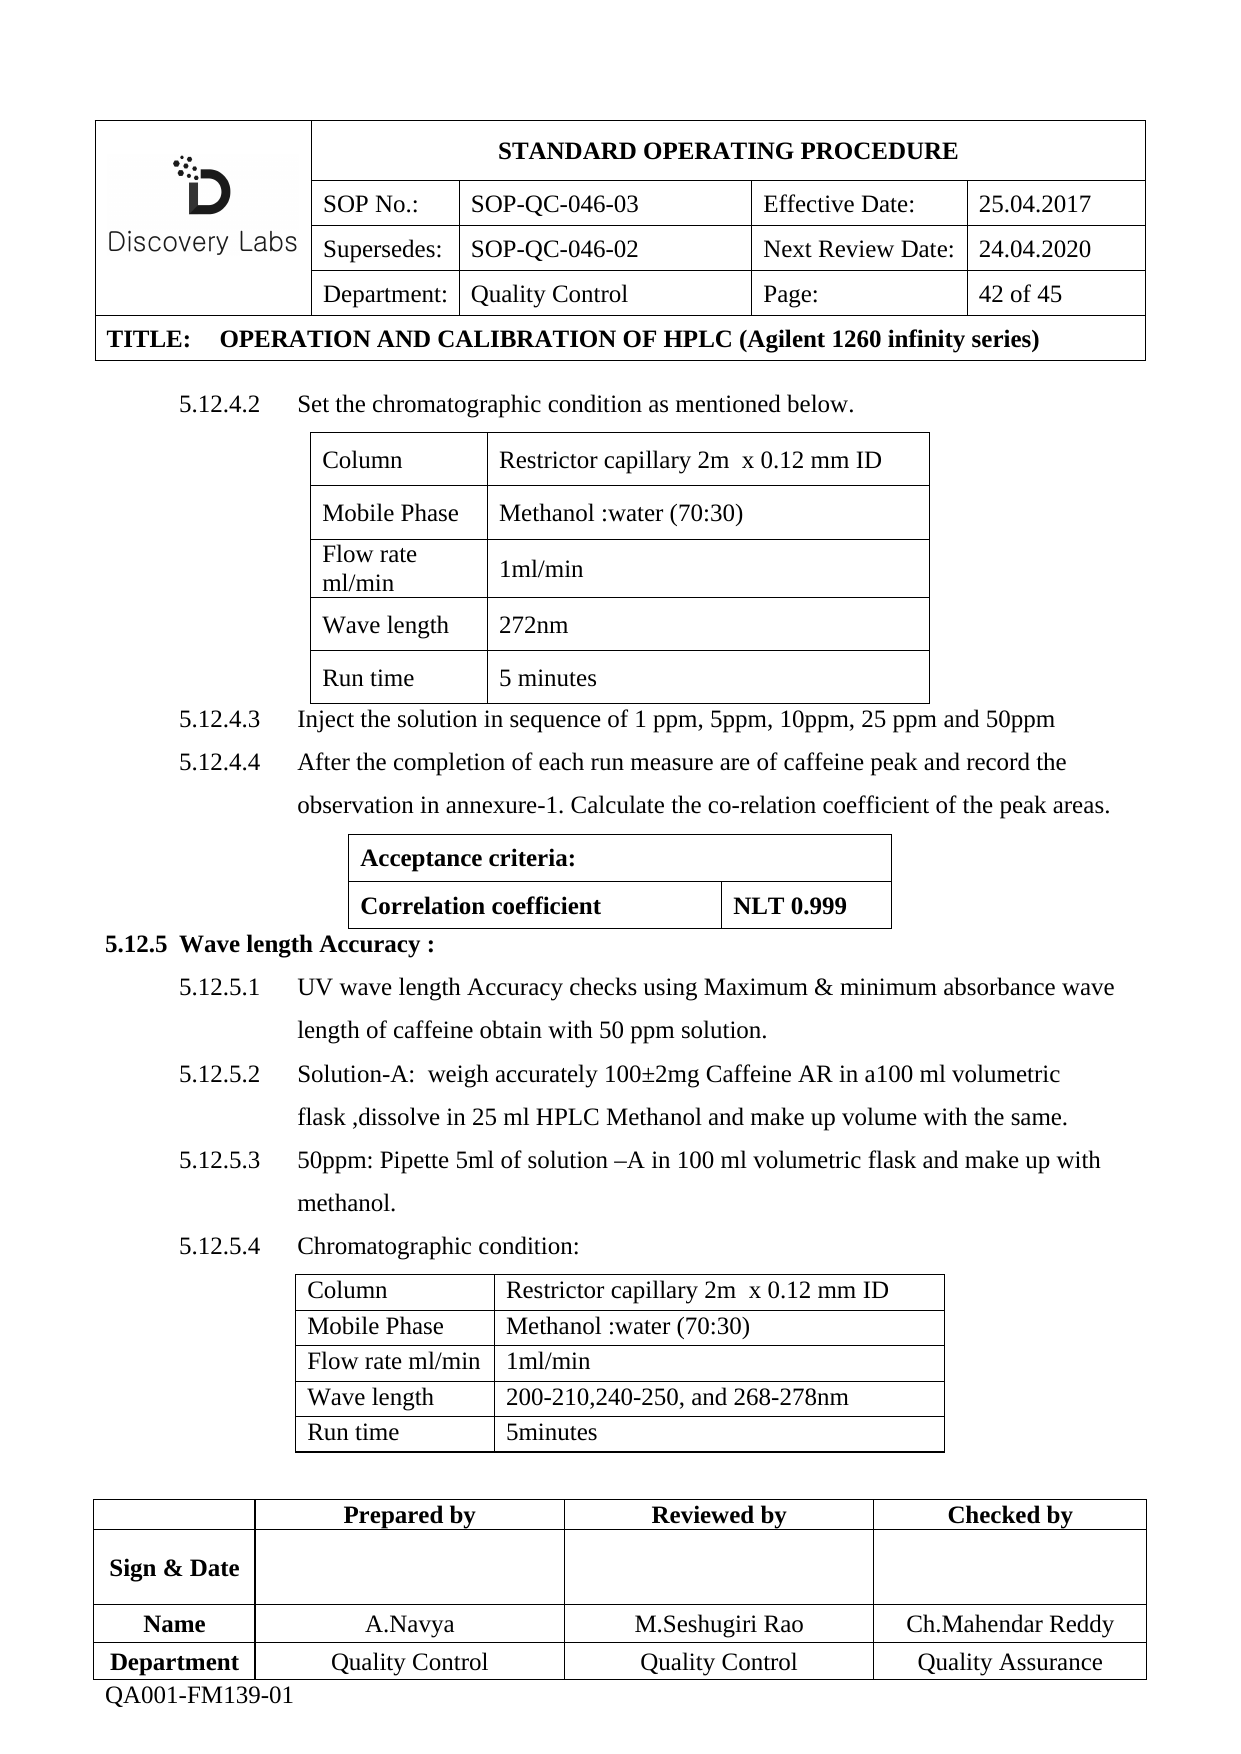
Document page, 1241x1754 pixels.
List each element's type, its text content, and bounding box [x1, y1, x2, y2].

table_cell NLT 0.999 [722, 882, 891, 928]
list After the completion of each run measure are of caffeine peak and record the observation in annexure-1. Calculate the co-relation coefficient of the peak areas. [179, 747, 1135, 819]
table_cell 5minutes [495, 1417, 944, 1451]
table_header Restrictor capillary 2m x 0.12 mm ID [488, 433, 929, 485]
table_cell 200-210,240-250, and 268-278nm [495, 1382, 944, 1416]
table_cell Wave length [296, 1382, 494, 1416]
list Wave length Accuracy : [105, 929, 1135, 958]
list Chromatographic condition: [179, 1231, 1135, 1260]
table_cell Flow rate ml/min [296, 1346, 494, 1381]
table_cell Wave length [311, 598, 487, 650]
list UV wave length Accuracy checks using Maximum & minimum absorbance wave length of caffeine obtain with 50 ppm solution. [179, 972, 1135, 1044]
table_cell 272nm [488, 598, 929, 650]
table_cell Methanol :water (70:30) [488, 486, 929, 538]
list Solution-A: weigh accurately 100±2mg Caffeine AR in a100 ml volumetric flask ,dissolve in 25 ml HPLC Methanol and make up volume with the same. [179, 1059, 1135, 1131]
table_header Acceptance criteria: [349, 835, 891, 881]
table_cell Mobile Phase [296, 1311, 494, 1345]
table_cell Methanol :water (70:30) [495, 1311, 944, 1345]
table_cell Mobile Phase [311, 486, 487, 538]
table_header Column [311, 433, 487, 485]
list 50ppm: Pipette 5ml of solution –A in 100 ml volumetric flask and make up with methanol. [179, 1145, 1135, 1217]
table_cell Run time [311, 651, 487, 703]
table_header Column [296, 1275, 494, 1310]
list Set the chromatographic condition as mentioned below. [179, 389, 1135, 418]
list Inject the solution in sequence of 1 ppm, 5ppm, 10ppm, 25 ppm and 50ppm [179, 704, 1135, 733]
table_cell 1ml/min [488, 540, 929, 597]
table_cell Correlation coefficient [349, 882, 721, 928]
table_cell 5 minutes [488, 651, 929, 703]
table_header Restrictor capillary 2m x 0.12 mm ID [495, 1275, 944, 1310]
table_cell 1ml/min [495, 1346, 944, 1381]
table_cell Flow rate ml/min [311, 540, 487, 597]
table_cell Run time [296, 1417, 494, 1451]
